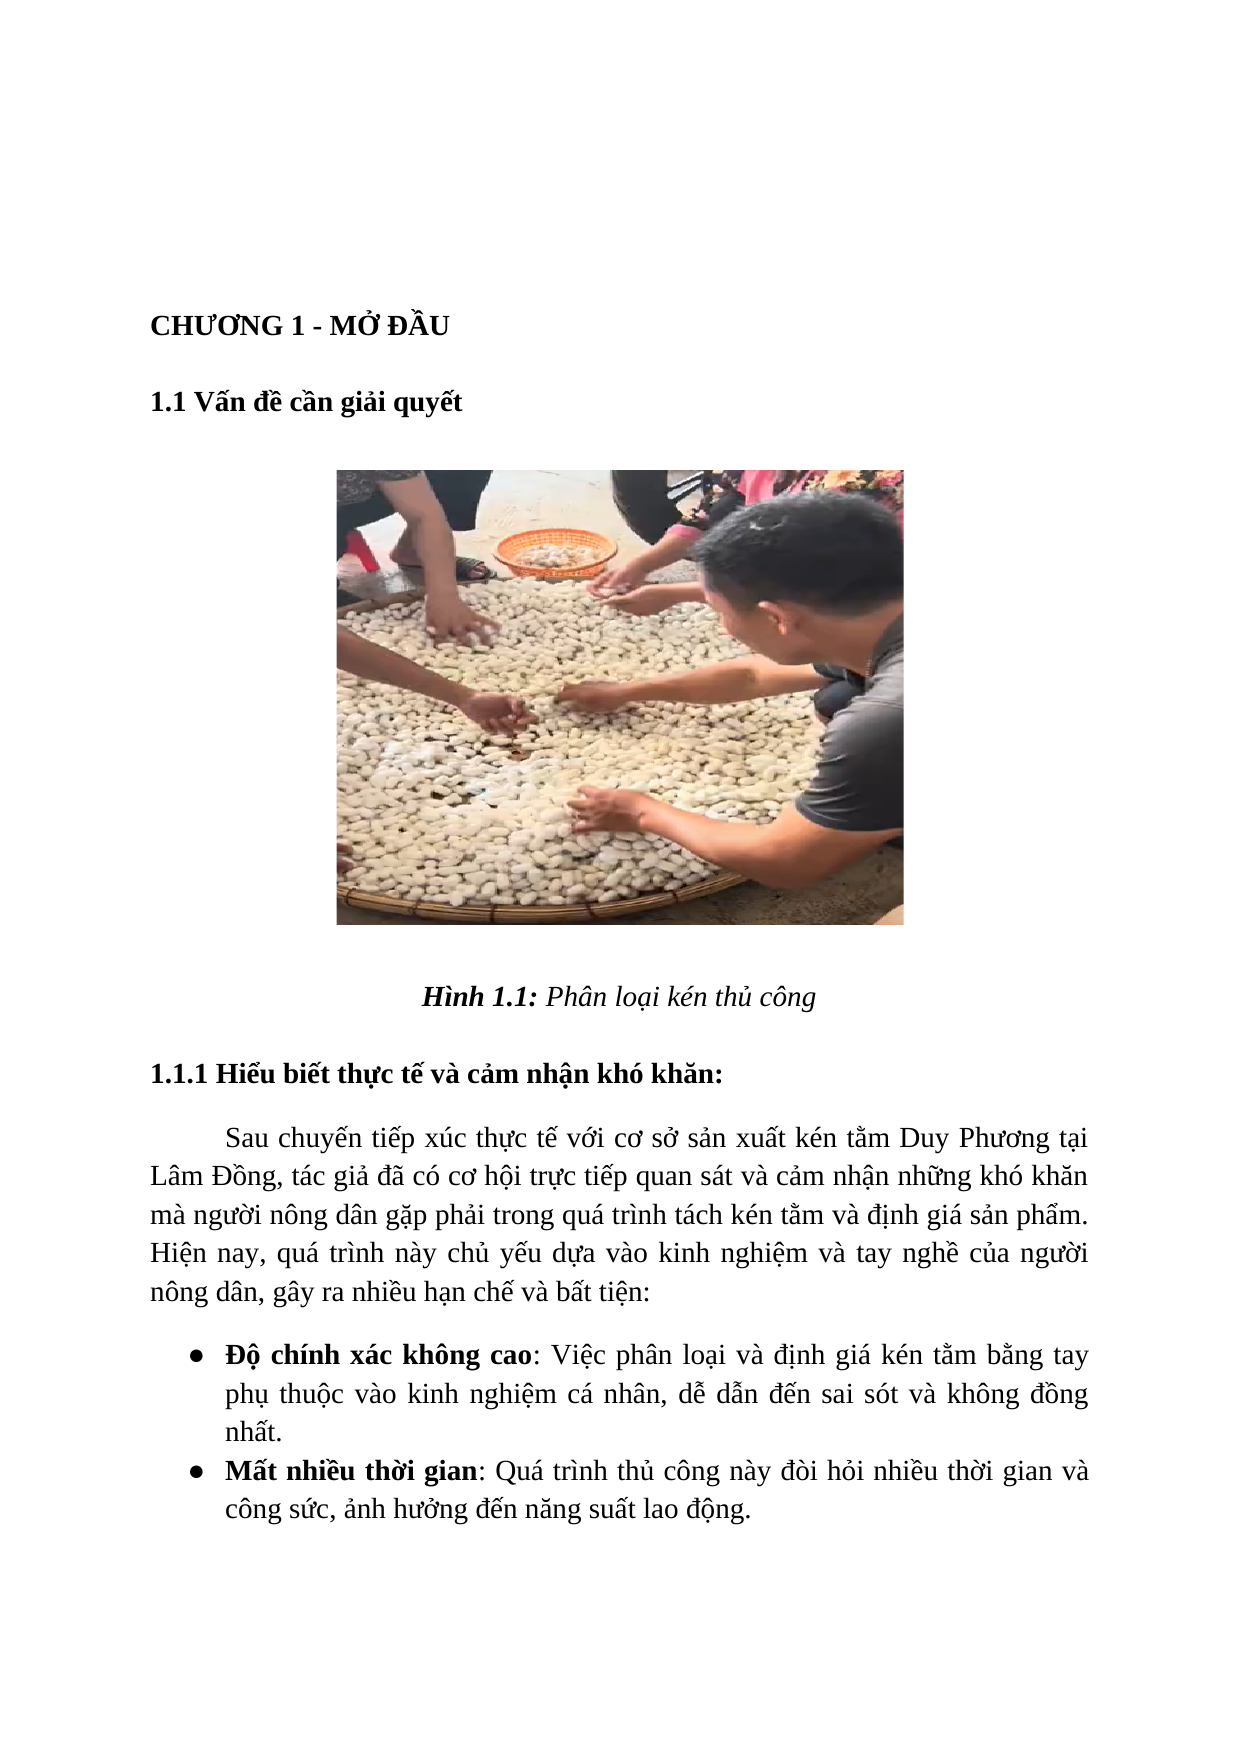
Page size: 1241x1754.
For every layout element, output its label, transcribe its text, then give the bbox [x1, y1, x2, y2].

list Độ chính xác không cao: Việc phân loại và định giá kén tằm bằng tay phụ thuộc vào kinh nghiệm cá nhân, dễ dẫn đến sai sót và không đồng nhất. [187, 1337, 1090, 1448]
list Mất nhiều thời gian: Quá trình thủ công này đòi hỏi nhiều thời gian và công sức, ảnh hưởng đến năng suất lao động. [187, 1453, 1090, 1525]
text Sau chuyến tiếp xúc thực tế với cơ sở sản xuất kén tằm Duy Phương tại Lâm Đồng, tác giả đã có cơ hội trực tiếp quan sát và cảm nhận những khó khăn mà người nông dân gặp phải trong quá trình tách kén tằm và định giá sản phẩm. Hiện nay, quá trình này chủ yếu dựa vào kinh nghiệm và tay nghề của người nông dân, gây ra nhiều hạn chế và bất tiện: [150, 1120, 1090, 1307]
subtitle 1.1.1 Hiểu biết thực tế và cảm nhận khó khăn: [150, 1056, 1090, 1090]
subtitle CHƯƠNG 1 - MỞ ĐẦU [150, 308, 1090, 341]
subtitle 1.1 Vấn đề cần giải quyết [150, 384, 1090, 417]
picture [336, 470, 904, 925]
